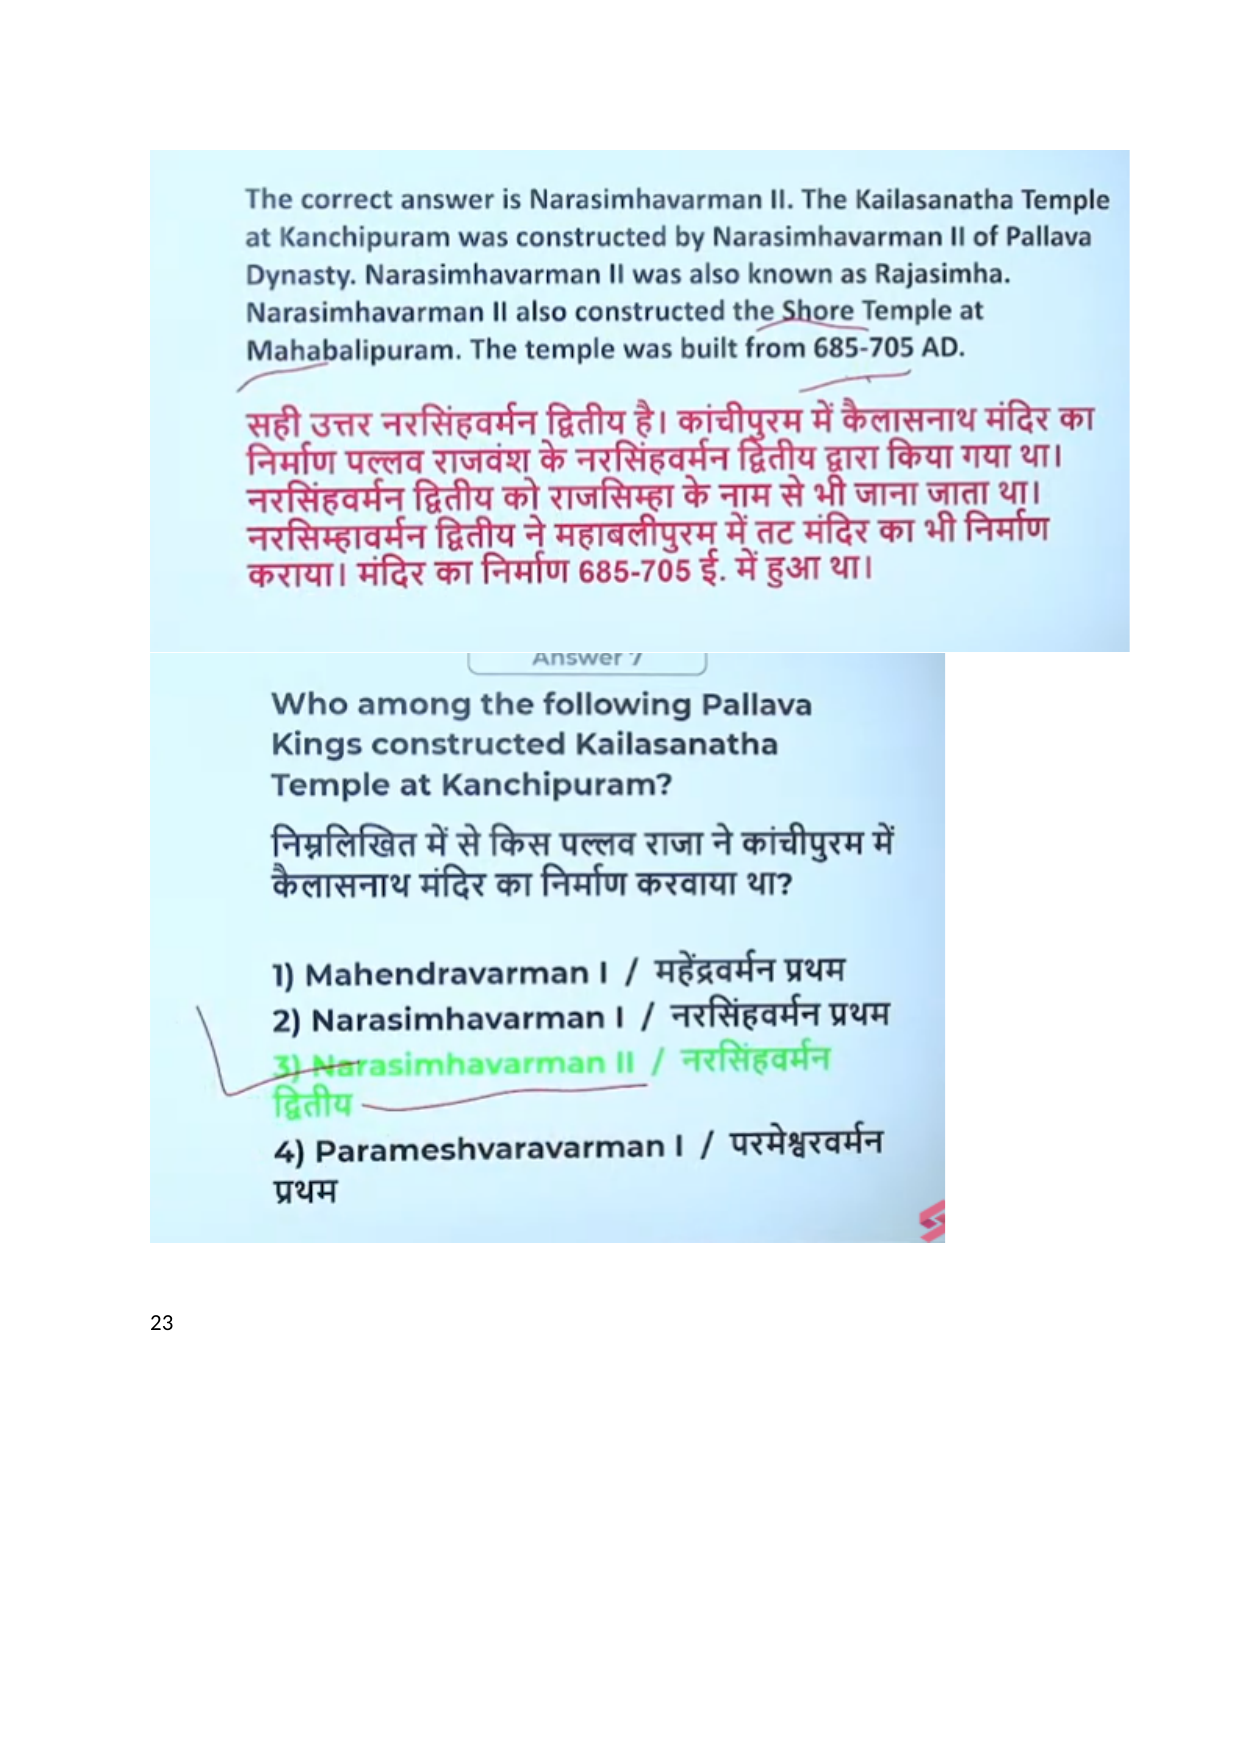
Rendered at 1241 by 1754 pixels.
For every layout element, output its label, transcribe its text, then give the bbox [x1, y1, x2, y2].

picture [150, 150, 1130, 652]
text 23 [150, 1308, 1090, 1337]
picture [150, 653, 946, 1243]
